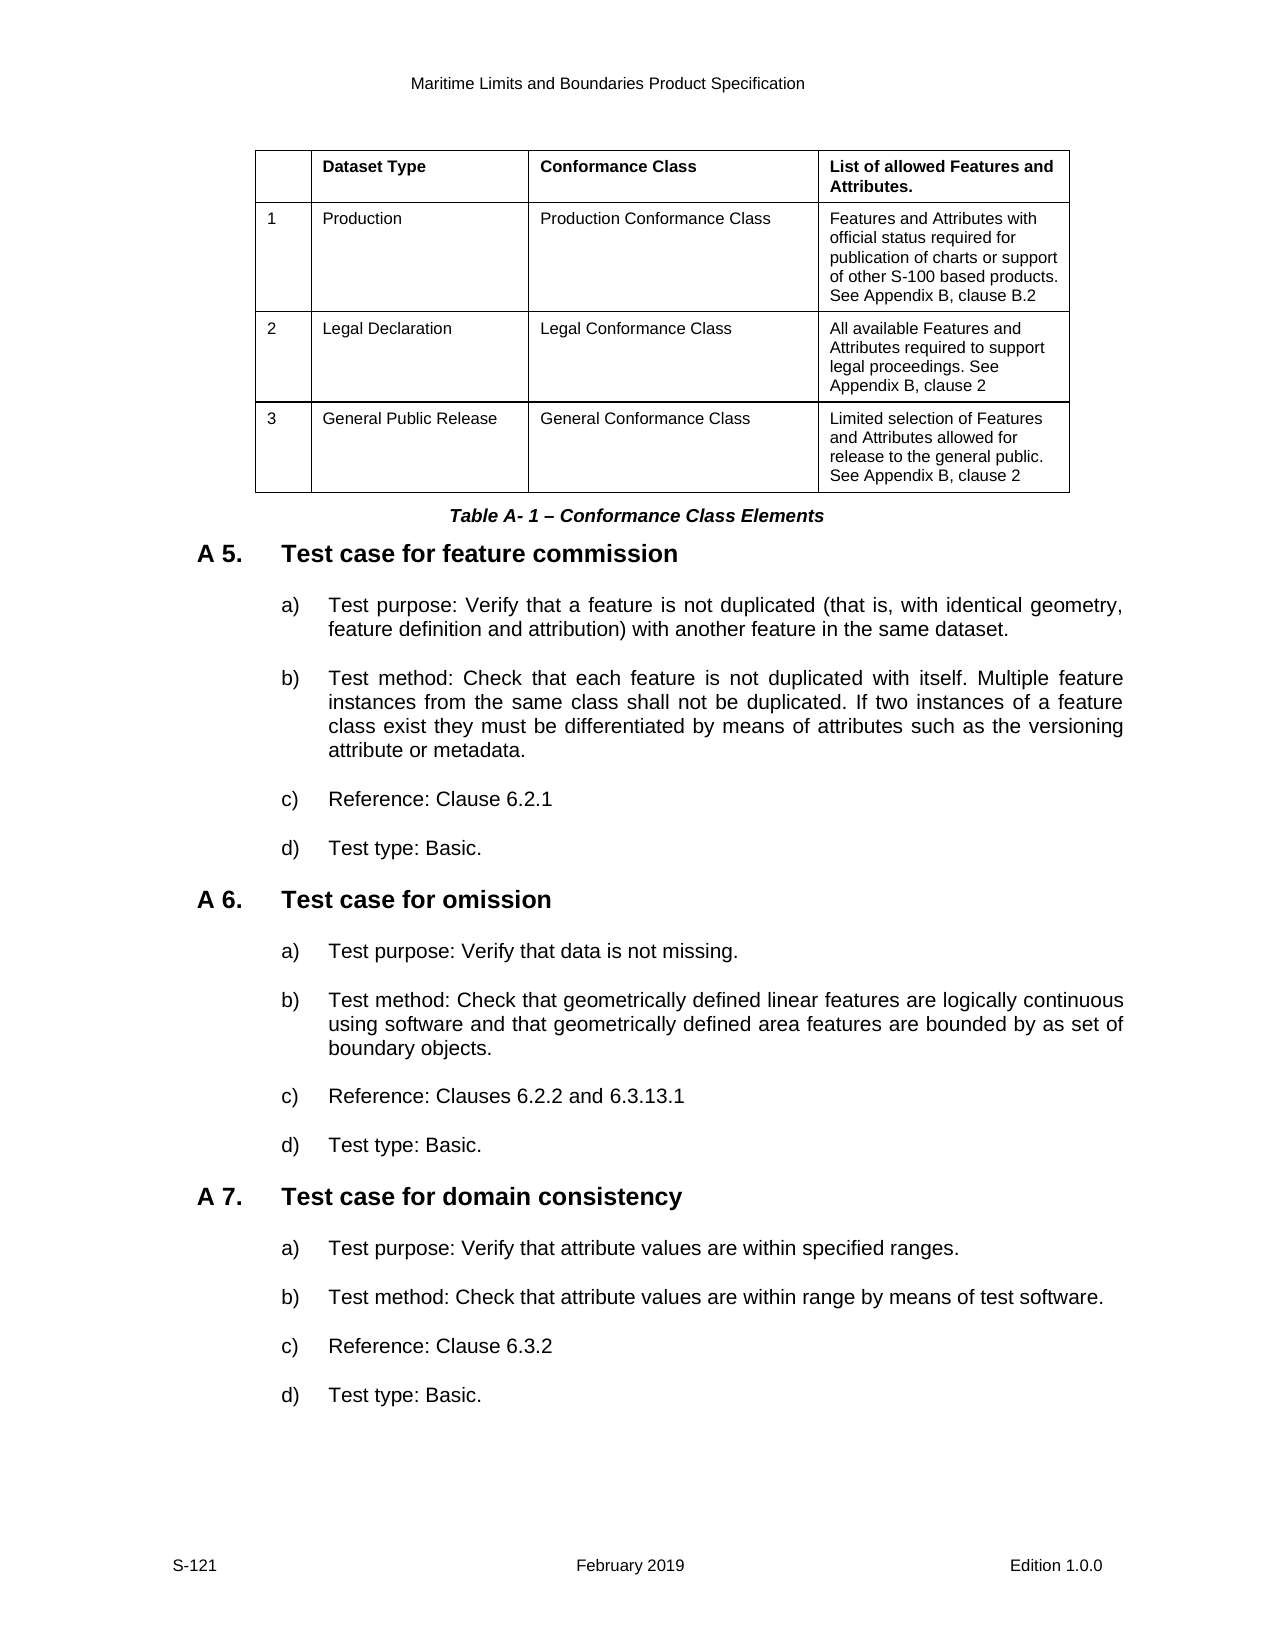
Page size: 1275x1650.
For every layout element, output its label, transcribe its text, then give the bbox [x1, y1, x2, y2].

list Test method: Check that attribute values are within range by means of test software. [281, 1285, 1125, 1309]
list Test method: Check that geometrically defined linear features are logically continuous using software and that geometrically defined area features are bounded by as set of boundary objects. [281, 987, 1125, 1059]
text Test case for feature commission [197, 539, 1125, 568]
text Test case for omission [197, 885, 1125, 913]
list Reference: Clauses 6.2.2 and 6.3.13.1 [281, 1084, 1125, 1108]
table_cell Production Conformance Class [529, 203, 818, 311]
table_cell 3 [256, 403, 311, 492]
list Test purpose: Verify that attribute values are within specified ranges. [281, 1236, 1125, 1260]
table_header [256, 151, 311, 202]
table_header List of allowed Features and Attributes. [819, 151, 1069, 202]
table_cell General Conformance Class [529, 403, 818, 492]
list Test method: Check that each feature is not duplicated with itself. Multiple feature instances from the same class shall not be duplicated. If two instances of a feature class exist they must be differentiated by means of attributes such as the versioning attribute or metadata. [281, 666, 1125, 762]
list Test type: Basic. [281, 1383, 1125, 1407]
text Table A- 1 – Conformance Class Elements [150, 505, 1125, 527]
list Reference: Clause 6.2.1 [281, 787, 1125, 811]
table_header Conformance Class [529, 151, 818, 202]
table_cell All available Features and Attributes required to support legal proceedings. See Appendix B, clause 2 [819, 312, 1069, 401]
table_header Dataset Type [312, 151, 528, 202]
table_cell General Public Release [312, 403, 528, 492]
table_cell Legal Declaration [312, 312, 528, 401]
list Test type: Basic. [281, 1133, 1125, 1157]
list Test purpose: Verify that a feature is not duplicated (that is, with identical geometry, feature definition and attribution) with another feature in the same dataset. [281, 593, 1125, 641]
table_cell Production [312, 203, 528, 311]
table_cell Features and Attributes with official status required for publication of charts or support of other S-100 based products. See Appendix B, clause B.2 [819, 203, 1069, 311]
table_cell Limited selection of Features and Attributes allowed for release to the general public. See Appendix B, clause 2 [819, 403, 1069, 492]
table_cell Legal Conformance Class [529, 312, 818, 401]
text Test case for domain consistency [197, 1182, 1125, 1211]
table_cell 1 [256, 203, 311, 311]
table_cell 2 [256, 312, 311, 401]
list Test type: Basic. [281, 836, 1125, 860]
list Test purpose: Verify that data is not missing. [281, 938, 1125, 962]
list Reference: Clause 6.3.2 [281, 1334, 1125, 1358]
